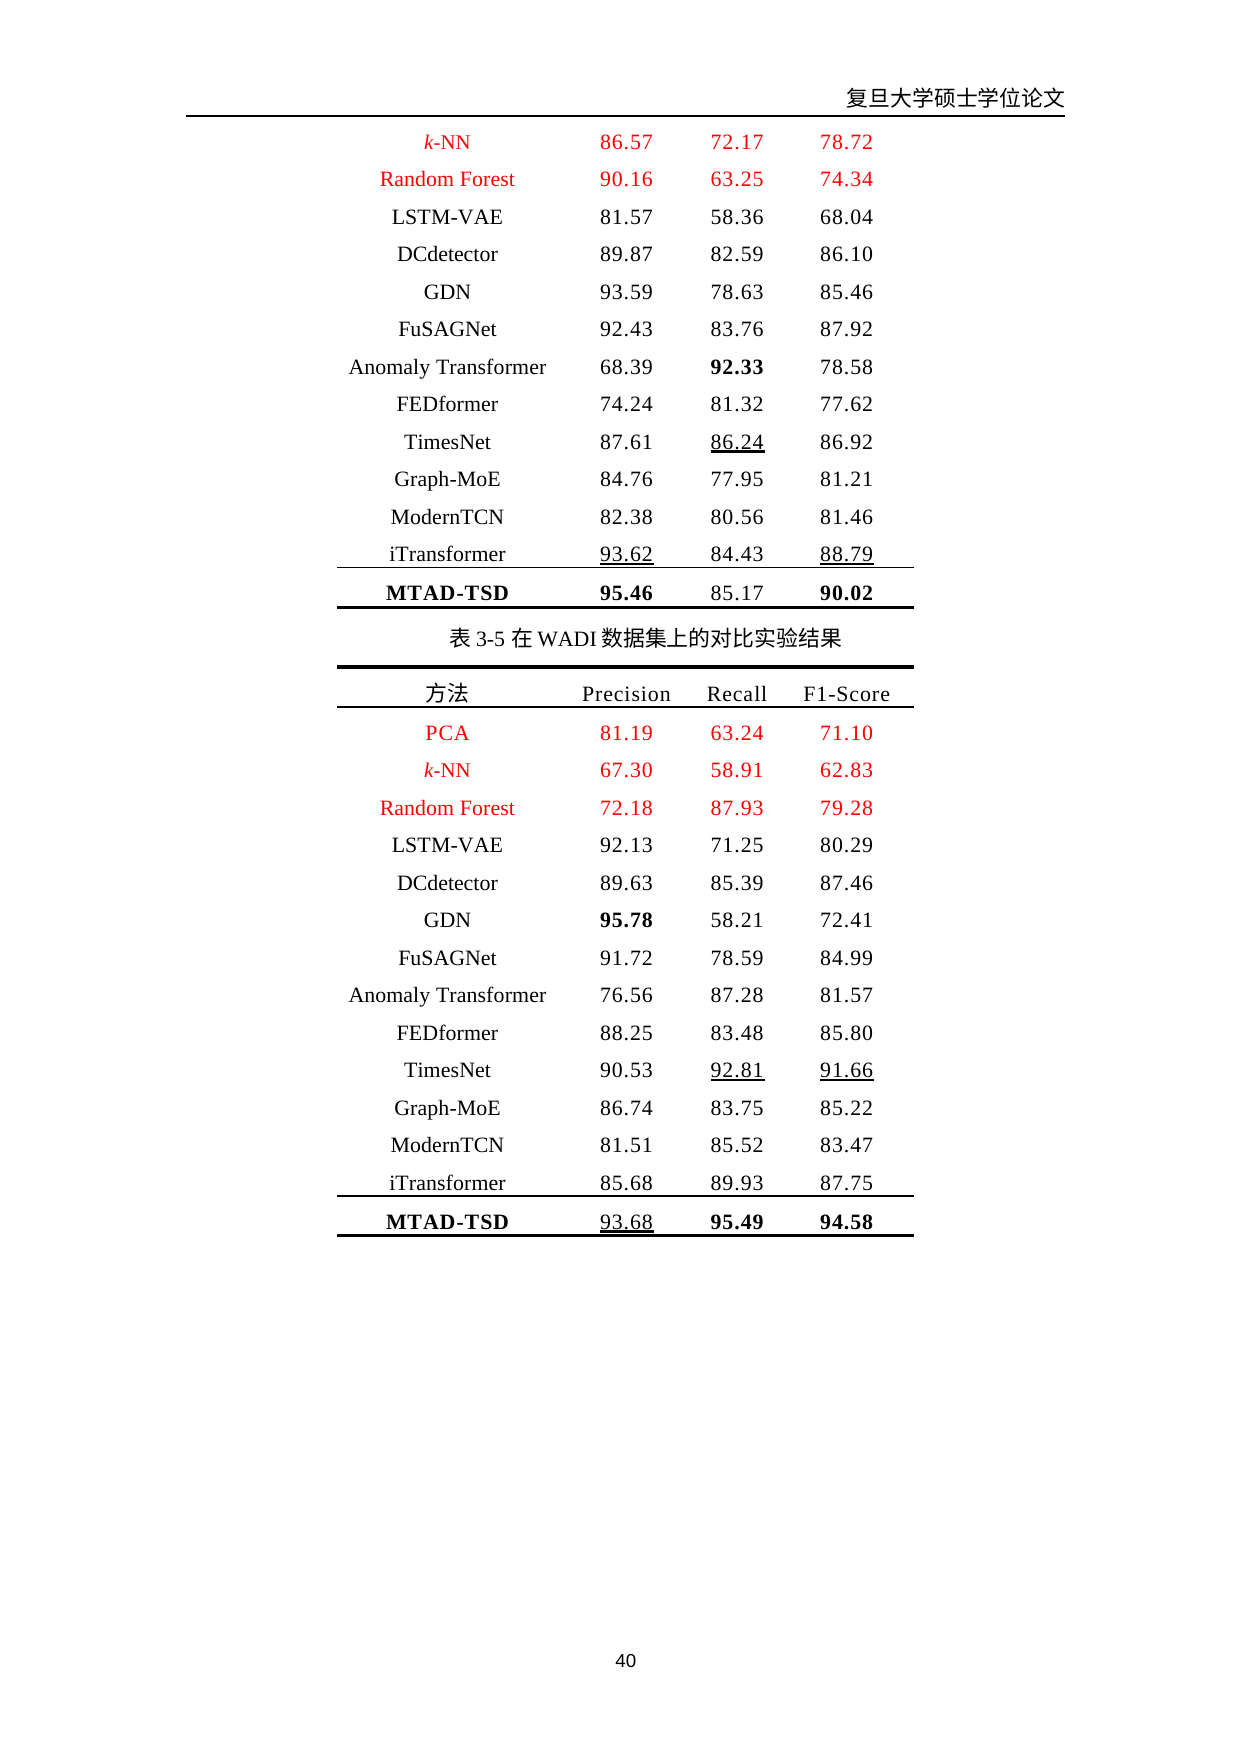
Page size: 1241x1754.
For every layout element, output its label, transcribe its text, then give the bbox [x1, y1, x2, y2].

table_cell 90.53 [570, 1045, 695, 1083]
table_cell 90.16 [570, 154, 695, 192]
table_cell 93.62 [570, 529, 695, 567]
table_cell 92.43 [570, 304, 695, 342]
table_cell Random Forest [337, 154, 570, 192]
table_cell 72.17 [695, 117, 791, 154]
table_cell 91.66 [791, 1045, 914, 1083]
table_cell 83.76 [695, 304, 791, 342]
table_cell Graph-MoE [337, 454, 570, 492]
table_cell 86.24 [695, 417, 791, 454]
text 表3-5 在WADI数据集上的对比实验结果 [188, 621, 1053, 653]
table_cell 93.68 [570, 1197, 695, 1234]
table_cell 89.87 [570, 229, 695, 267]
table_cell 71.10 [791, 708, 914, 745]
table_cell 87.61 [570, 417, 695, 454]
table_cell 83.75 [695, 1083, 791, 1120]
table_cell 85.39 [695, 858, 791, 895]
table_cell 81.57 [570, 192, 695, 229]
table_cell 74.24 [570, 379, 695, 417]
table_cell Anomaly Transformer [337, 970, 570, 1008]
table_cell 85.22 [791, 1083, 914, 1120]
table_cell 68.04 [791, 192, 914, 229]
table_cell FEDformer [337, 379, 570, 417]
table_cell k-NN [337, 745, 570, 783]
table_cell 84.76 [570, 454, 695, 492]
table_cell 78.72 [791, 117, 914, 154]
table_cell iTransformer [337, 529, 570, 567]
table_cell TimesNet [337, 1045, 570, 1083]
table_cell 93.59 [570, 267, 695, 304]
table_cell 78.59 [695, 933, 791, 970]
table_cell iTransformer [337, 1158, 570, 1195]
table_cell 87.93 [695, 783, 791, 820]
table_cell 77.95 [695, 454, 791, 492]
table_cell 84.99 [791, 933, 914, 970]
table_cell 86.57 [570, 117, 695, 154]
table_cell 85.46 [791, 267, 914, 304]
table_cell k-NN [337, 117, 570, 154]
table_cell 77.62 [791, 379, 914, 417]
table_cell 74.34 [791, 154, 914, 192]
table_cell DCdetector [337, 858, 570, 895]
table_cell 58.21 [695, 895, 791, 933]
table_cell Graph-MoE [337, 1083, 570, 1120]
table_cell 91.72 [570, 933, 695, 970]
table_cell 86.92 [791, 417, 914, 454]
table_cell 85.52 [695, 1120, 791, 1158]
table_cell 71.25 [695, 820, 791, 858]
table_cell 68.39 [570, 342, 695, 379]
table_cell MTAD-TSD [337, 1197, 570, 1234]
table_cell 85.17 [695, 568, 791, 606]
table_cell 89.93 [695, 1158, 791, 1195]
table_cell 83.48 [695, 1008, 791, 1045]
table_cell PCA [337, 708, 570, 745]
table_cell 86.74 [570, 1083, 695, 1120]
table_cell GDN [337, 267, 570, 304]
table_cell MTAD-TSD [337, 568, 570, 606]
table_cell LSTM-VAE [337, 192, 570, 229]
table_cell 72.18 [570, 783, 695, 820]
table_cell 88.25 [570, 1008, 695, 1045]
table_cell 78.63 [695, 267, 791, 304]
table_cell 81.21 [791, 454, 914, 492]
table_header Recall [695, 669, 791, 706]
table_cell 82.59 [695, 229, 791, 267]
table_cell 89.63 [570, 858, 695, 895]
table_cell 87.75 [791, 1158, 914, 1195]
table_cell 95.46 [570, 568, 695, 606]
table_cell 92.33 [695, 342, 791, 379]
table_cell FuSAGNet [337, 933, 570, 970]
table_cell 82.38 [570, 492, 695, 529]
table_cell 80.56 [695, 492, 791, 529]
table_cell 58.36 [695, 192, 791, 229]
table_cell 76.56 [570, 970, 695, 1008]
table_cell 92.81 [695, 1045, 791, 1083]
table_cell 67.30 [570, 745, 695, 783]
table_cell Anomaly Transformer [337, 342, 570, 379]
table_cell 90.02 [791, 568, 914, 606]
table_cell 81.32 [695, 379, 791, 417]
table_cell FEDformer [337, 1008, 570, 1045]
table_cell DCdetector [337, 229, 570, 267]
table_cell 95.78 [570, 895, 695, 933]
table_cell 63.25 [695, 154, 791, 192]
table_cell 87.46 [791, 858, 914, 895]
table_cell 84.43 [695, 529, 791, 567]
table_cell 92.13 [570, 820, 695, 858]
table_cell 79.28 [791, 783, 914, 820]
table_cell Random Forest [337, 783, 570, 820]
table_cell 78.58 [791, 342, 914, 379]
table_cell 58.91 [695, 745, 791, 783]
table_cell GDN [337, 895, 570, 933]
table_cell 86.10 [791, 229, 914, 267]
table_header Precision [570, 669, 695, 706]
table_cell 85.80 [791, 1008, 914, 1045]
table_cell 81.19 [570, 708, 695, 745]
table_cell 87.92 [791, 304, 914, 342]
table_cell 81.46 [791, 492, 914, 529]
table_cell 72.41 [791, 895, 914, 933]
table_cell 88.79 [791, 529, 914, 567]
table_cell 80.29 [791, 820, 914, 858]
table_cell FuSAGNet [337, 304, 570, 342]
table_cell ModernTCN [337, 492, 570, 529]
table_cell 85.68 [570, 1158, 695, 1195]
table_cell 95.49 [695, 1197, 791, 1234]
table_cell 81.51 [570, 1120, 695, 1158]
table_header F1-Score [791, 669, 914, 706]
table_cell ModernTCN [337, 1120, 570, 1158]
table_header 方法 [337, 669, 570, 706]
table_cell 94.58 [791, 1197, 914, 1234]
table_cell 62.83 [791, 745, 914, 783]
table_cell 63.24 [695, 708, 791, 745]
table_cell TimesNet [337, 417, 570, 454]
table_cell 87.28 [695, 970, 791, 1008]
table_cell 81.57 [791, 970, 914, 1008]
table_cell 83.47 [791, 1120, 914, 1158]
table_cell LSTM-VAE [337, 820, 570, 858]
